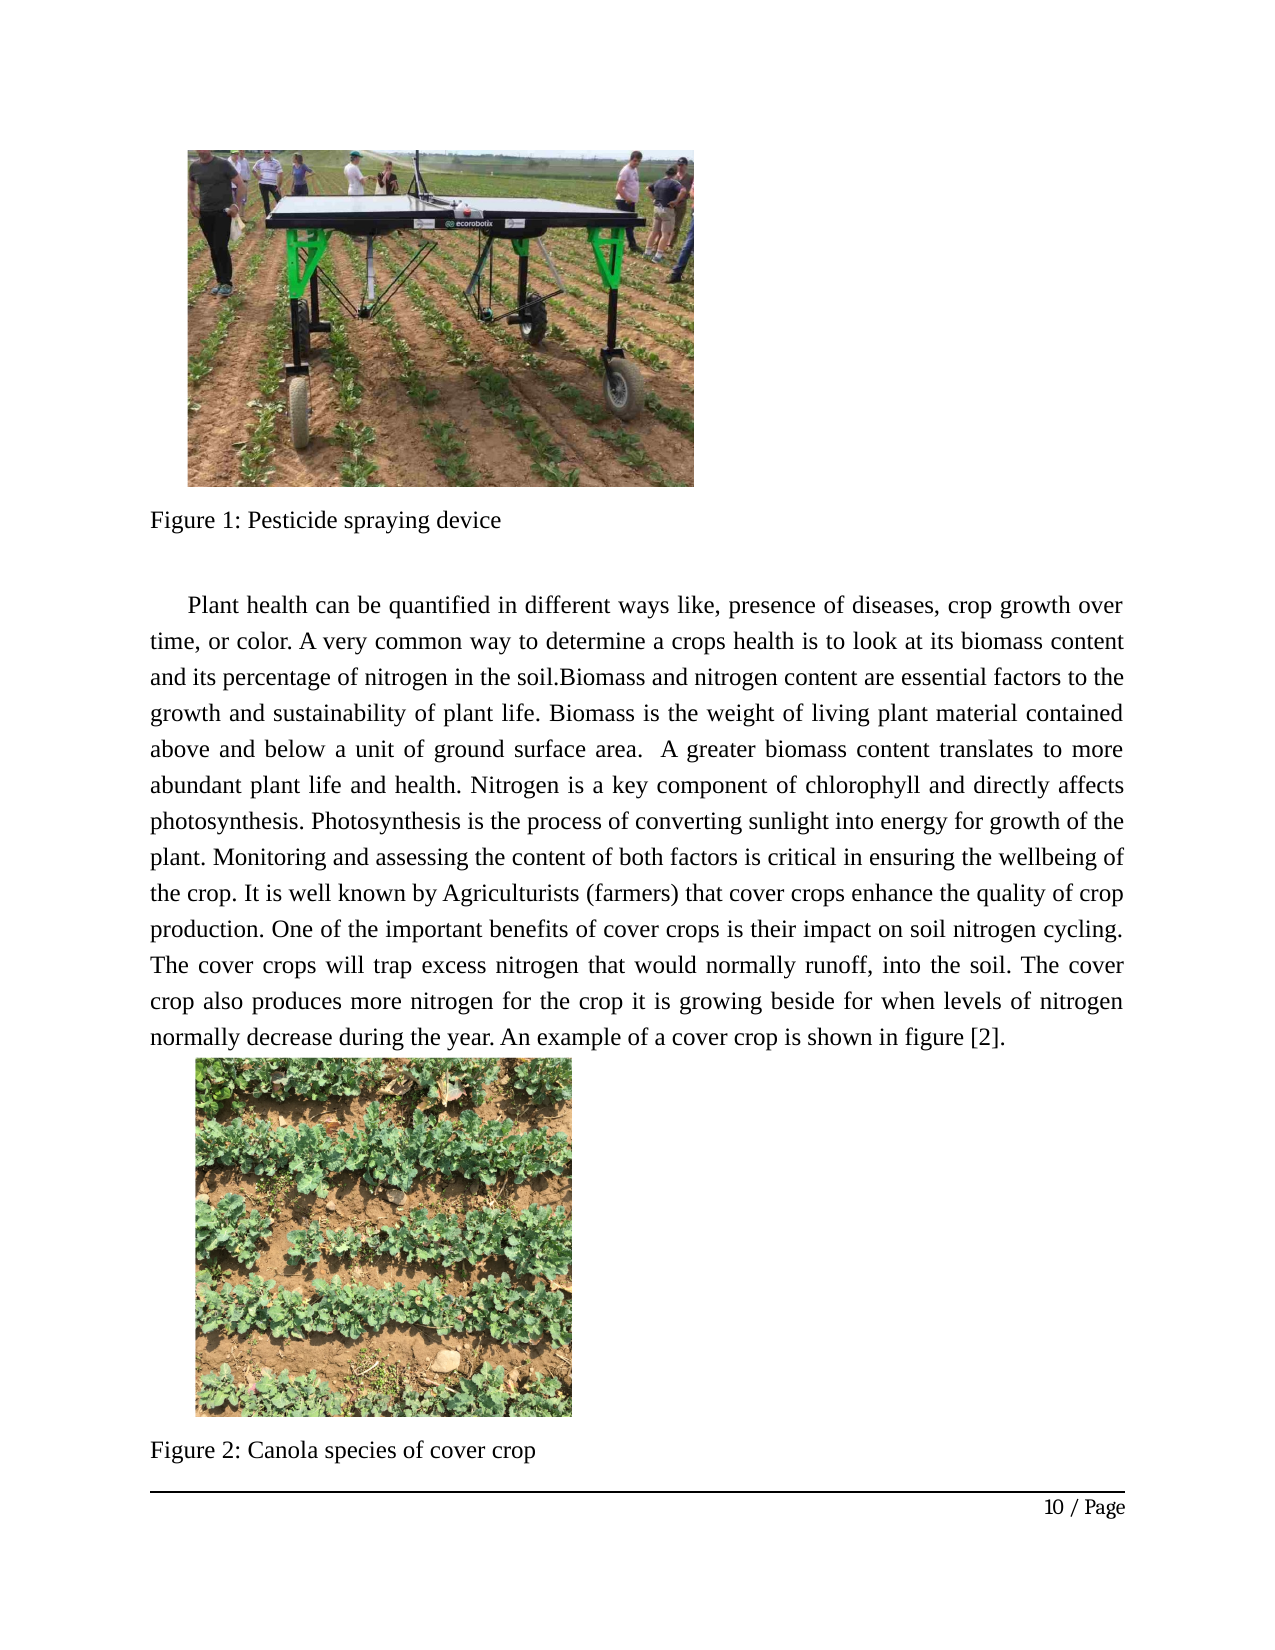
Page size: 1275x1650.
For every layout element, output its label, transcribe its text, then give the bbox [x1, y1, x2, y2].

text Figure 2: Canola species of cover crop [150, 1435, 1125, 1464]
text Figure 1: Pesticide spraying device [150, 505, 1125, 534]
text Plant health can be quantified in different ways like, presence of diseases, crop growth over time, or color. A very common way to determine a crops health is to look at its biomass content and its percentage of nitrogen in the soil.Biomass and nitrogen content are essential factors to the growth and sustainability of plant life. Biomass is the weight of living plant material contained above and below a unit of ground surface area. A greater biomass content translates to more abundant plant life and health. Nitrogen is a key component of chlorophyll and directly affects photosynthesis. Photosynthesis is the process of converting sunlight into energy for growth of the plant. Monitoring and assessing the content of both factors is critical in ensuring the wellbeing of the crop. It is well known by Agriculturists (farmers) that cover crops enhance the quality of crop production. One of the important benefits of cover crops is their impact on soil nitrogen cycling. The cover crops will trap excess nitrogen that would normally runoff, into the soil. The cover crop also produces more nitrogen for the crop it is growing beside for when levels of nitrogen normally decrease during the year. An example of a cover crop is shown in figure [2]. [150, 590, 1125, 1050]
picture [187, 150, 694, 487]
picture [196, 1058, 572, 1417]
